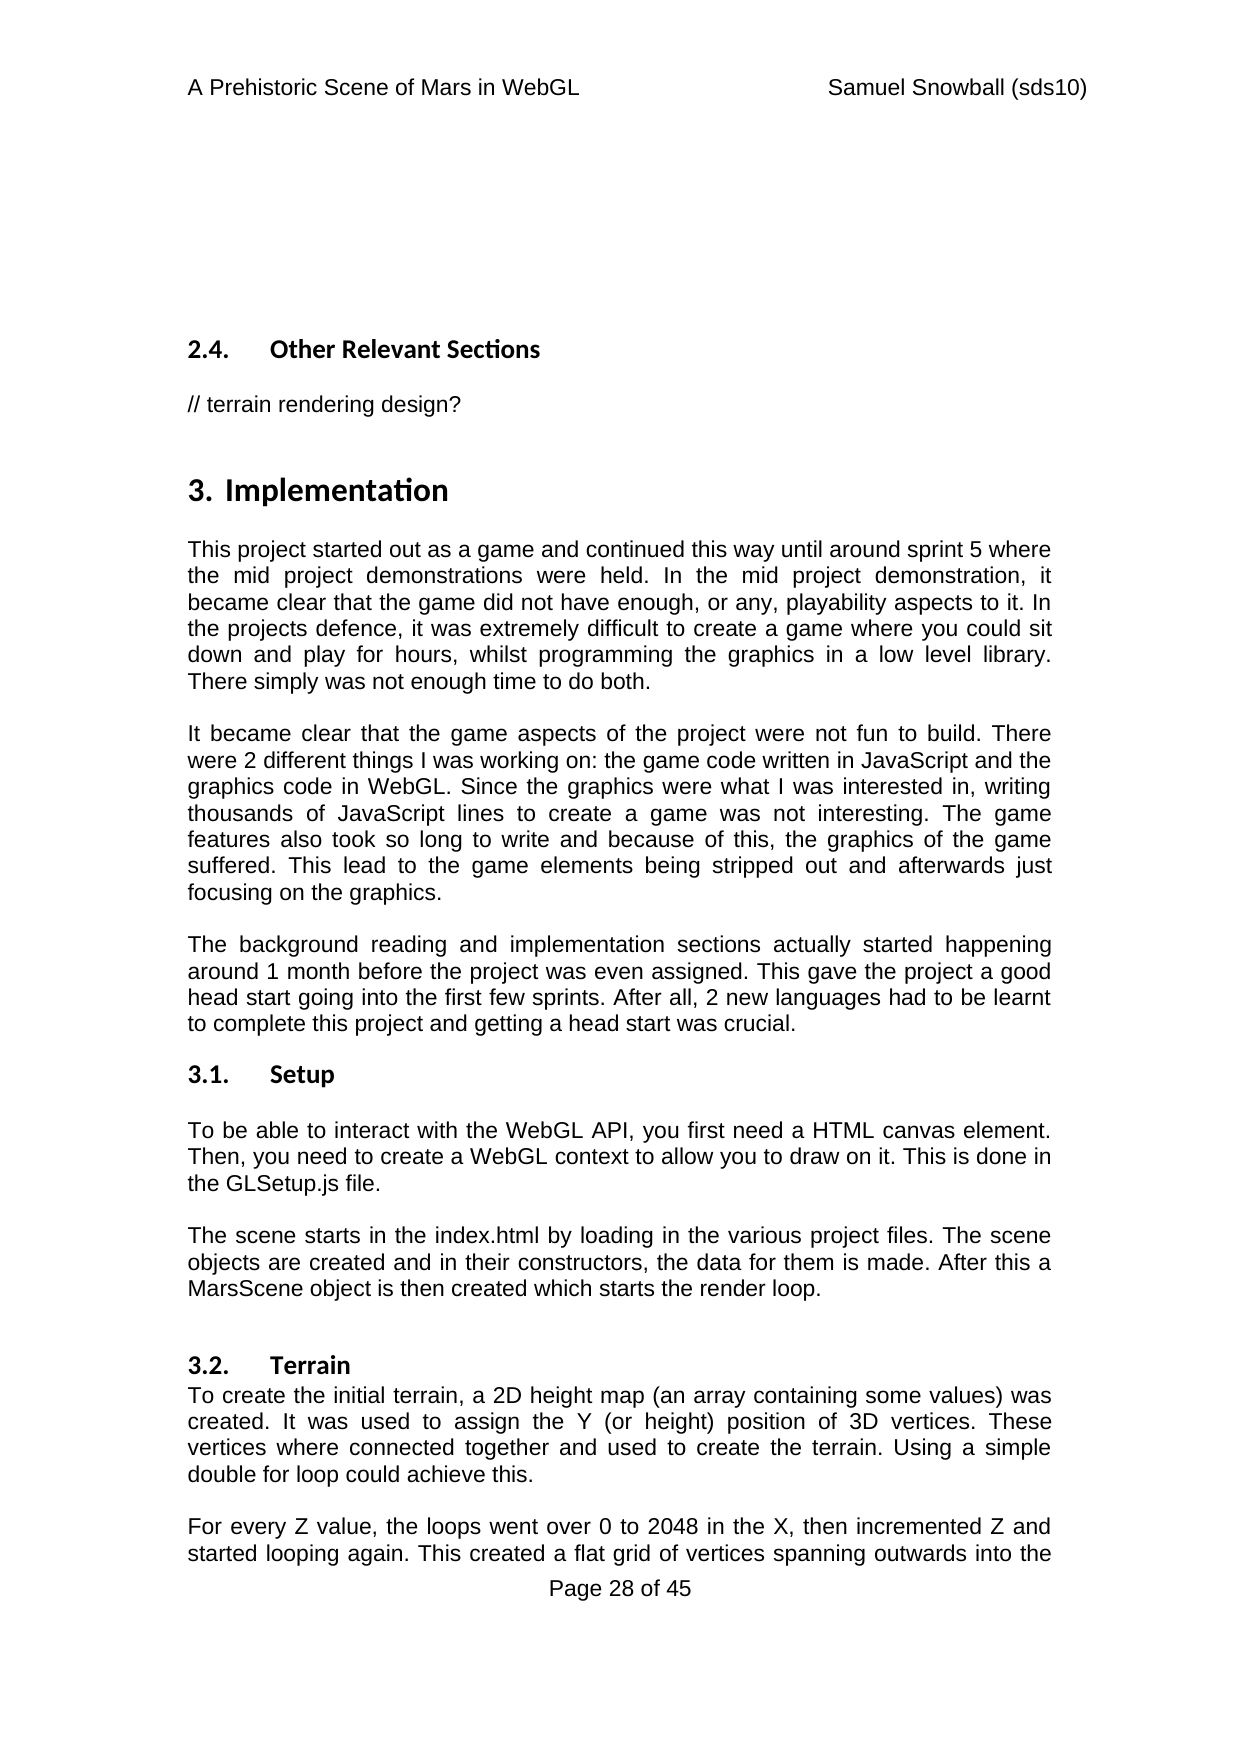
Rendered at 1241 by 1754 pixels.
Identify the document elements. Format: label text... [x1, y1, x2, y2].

text The background reading and implementation sections actually started happening around 1 month before the project was even assigned. This gave the project a good head start going into the first few sprints. After all, 2 new languages had to be learnt to complete this project and getting a head start was crucial. [187, 931, 1053, 1037]
subtitle Setup [187, 1057, 1053, 1091]
text This project started out as a game and continued this way until around sprint 5 where the mid project demonstrations were held. In the mid project demonstration, it became clear that the game did not have enough, or any, playability aspects to it. In the projects defence, it was extremely difficult to create a game where you could sit down and play for hours, whilst programming the graphics in a low level library. There simply was not enough time to do both. [187, 536, 1053, 694]
text // terrain rendering design? [187, 391, 1053, 417]
text To be able to interact with the WebGL API, you first need a HTML canvas element. Then, you need to create a WebGL context to allow you to draw on it. This is done in the GLSetup.js file. [187, 1117, 1053, 1196]
subtitle Terrain [187, 1348, 1053, 1382]
subtitle Other Relevant Sections [187, 332, 1053, 365]
text To create the initial terrain, a 2D height map (an array containing some values) was created. It was used to assign the Y (or height) position of 3D vertices. These vertices where connected together and used to create the terrain. Using a simple double for loop could achieve this. [187, 1382, 1053, 1487]
subtitle Implementation [187, 469, 1053, 509]
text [187, 1513, 1053, 1566]
text It became clear that the game aspects of the project were not fun to build. There were 2 different things I was working on: the game code written in JavaScript and the graphics code in WebGL. Since the graphics were what I was interested in, writing thousands of JavaScript lines to create a game was not interesting. The game features also took so long to write and because of this, the graphics of the game suffered. This lead to the game elements being stripped out and afterwards just focusing on the graphics. [187, 720, 1053, 905]
text The scene starts in the index.html by loading in the various project files. The scene objects are created and in their constructors, the data for them is made. After this a MarsScene object is then created which starts the render loop. [187, 1222, 1053, 1301]
